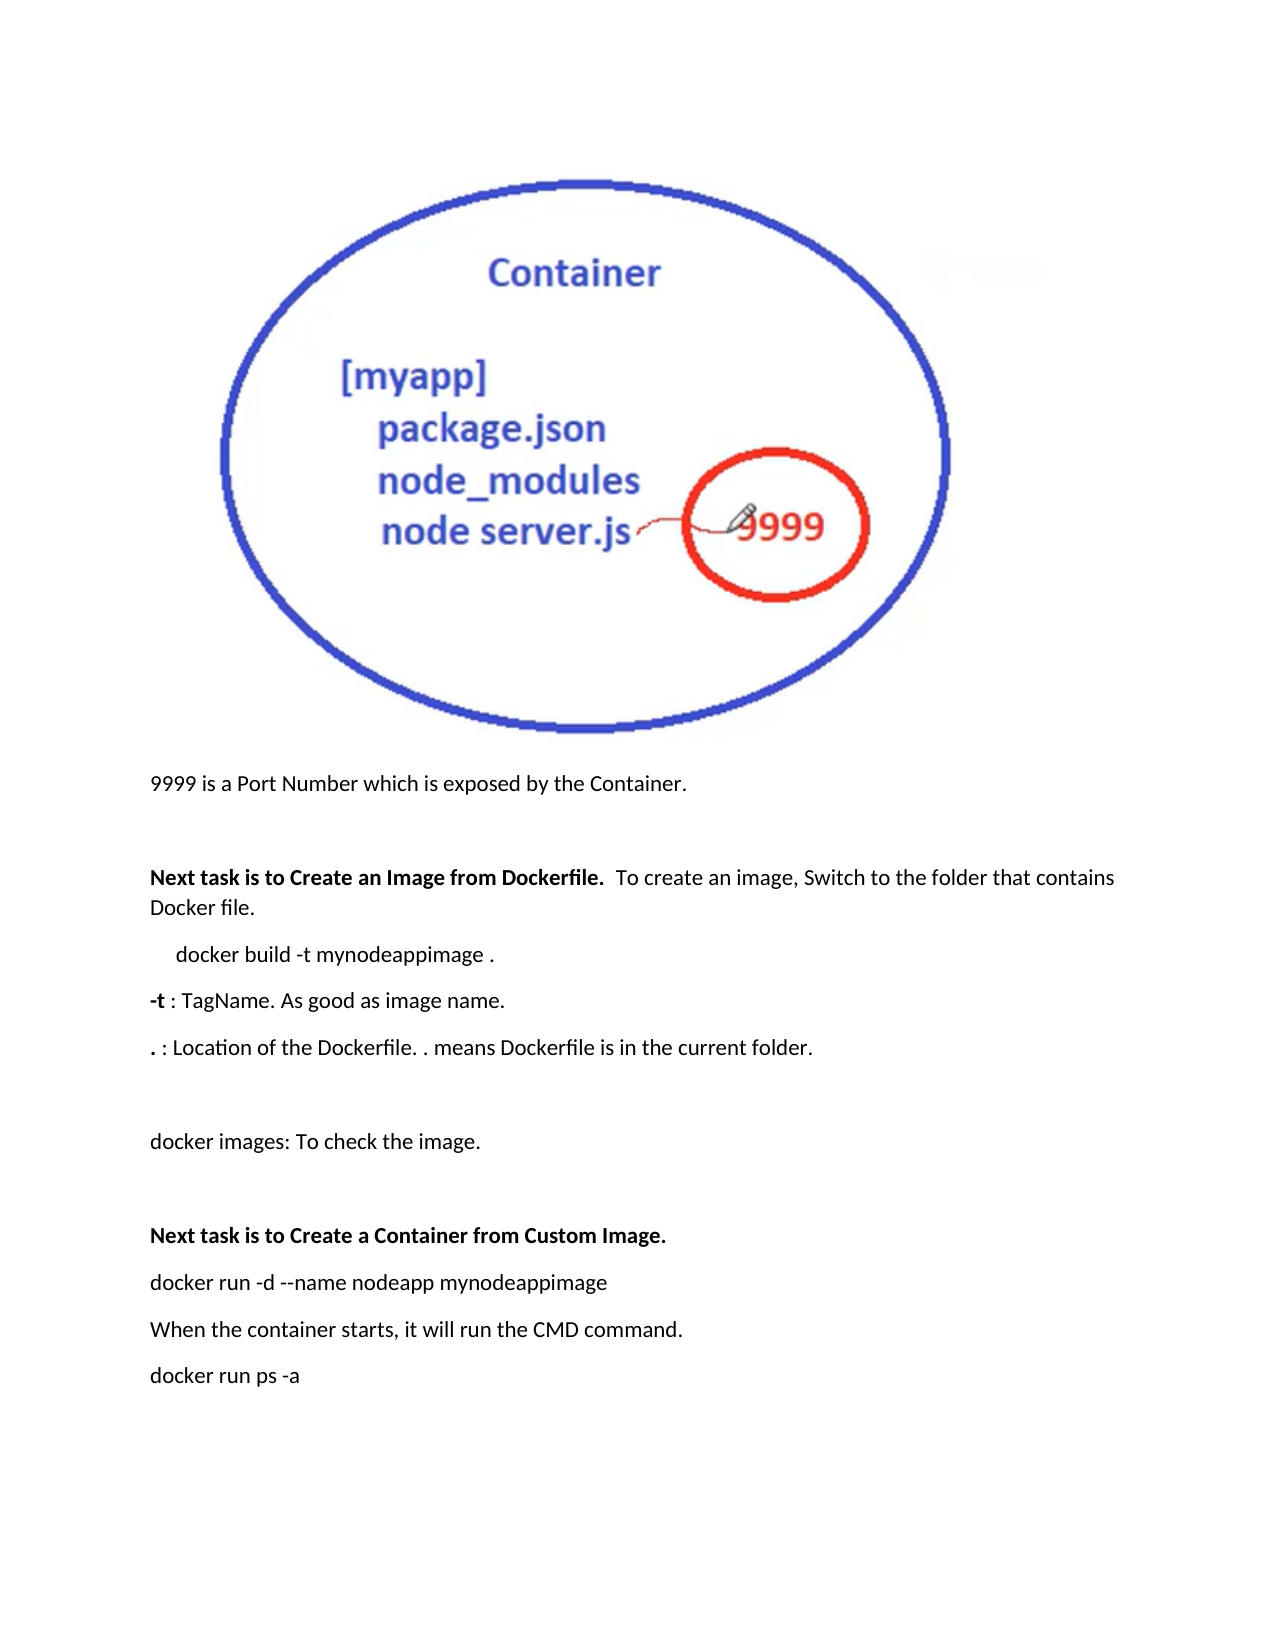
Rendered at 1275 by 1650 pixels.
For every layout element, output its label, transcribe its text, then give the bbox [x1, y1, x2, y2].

text . : Location of the Dockerfile. . means Dockerfile is in the current folder. [150, 1033, 1125, 1061]
text docker build -t mynodeappimage . [150, 940, 1125, 968]
text 9999 is a Port Number which is exposed by the Container. [150, 769, 1125, 797]
text docker run ps -a [150, 1362, 1125, 1389]
text Next task is to Create an Image from Dockerfile. To create an image, Switch to the folder that contains Docker file. [150, 863, 1125, 921]
picture [150, 150, 1043, 750]
text -t : TagName. As good as image name. [150, 987, 1125, 1014]
text When the container starts, it will run the CMD command. [150, 1315, 1125, 1343]
text docker images: To check the image. [150, 1127, 1125, 1155]
text docker run -d --name nodeapp mynodeappimage [150, 1268, 1125, 1296]
text Next task is to Create a Container from Custom Image. [150, 1221, 1125, 1249]
